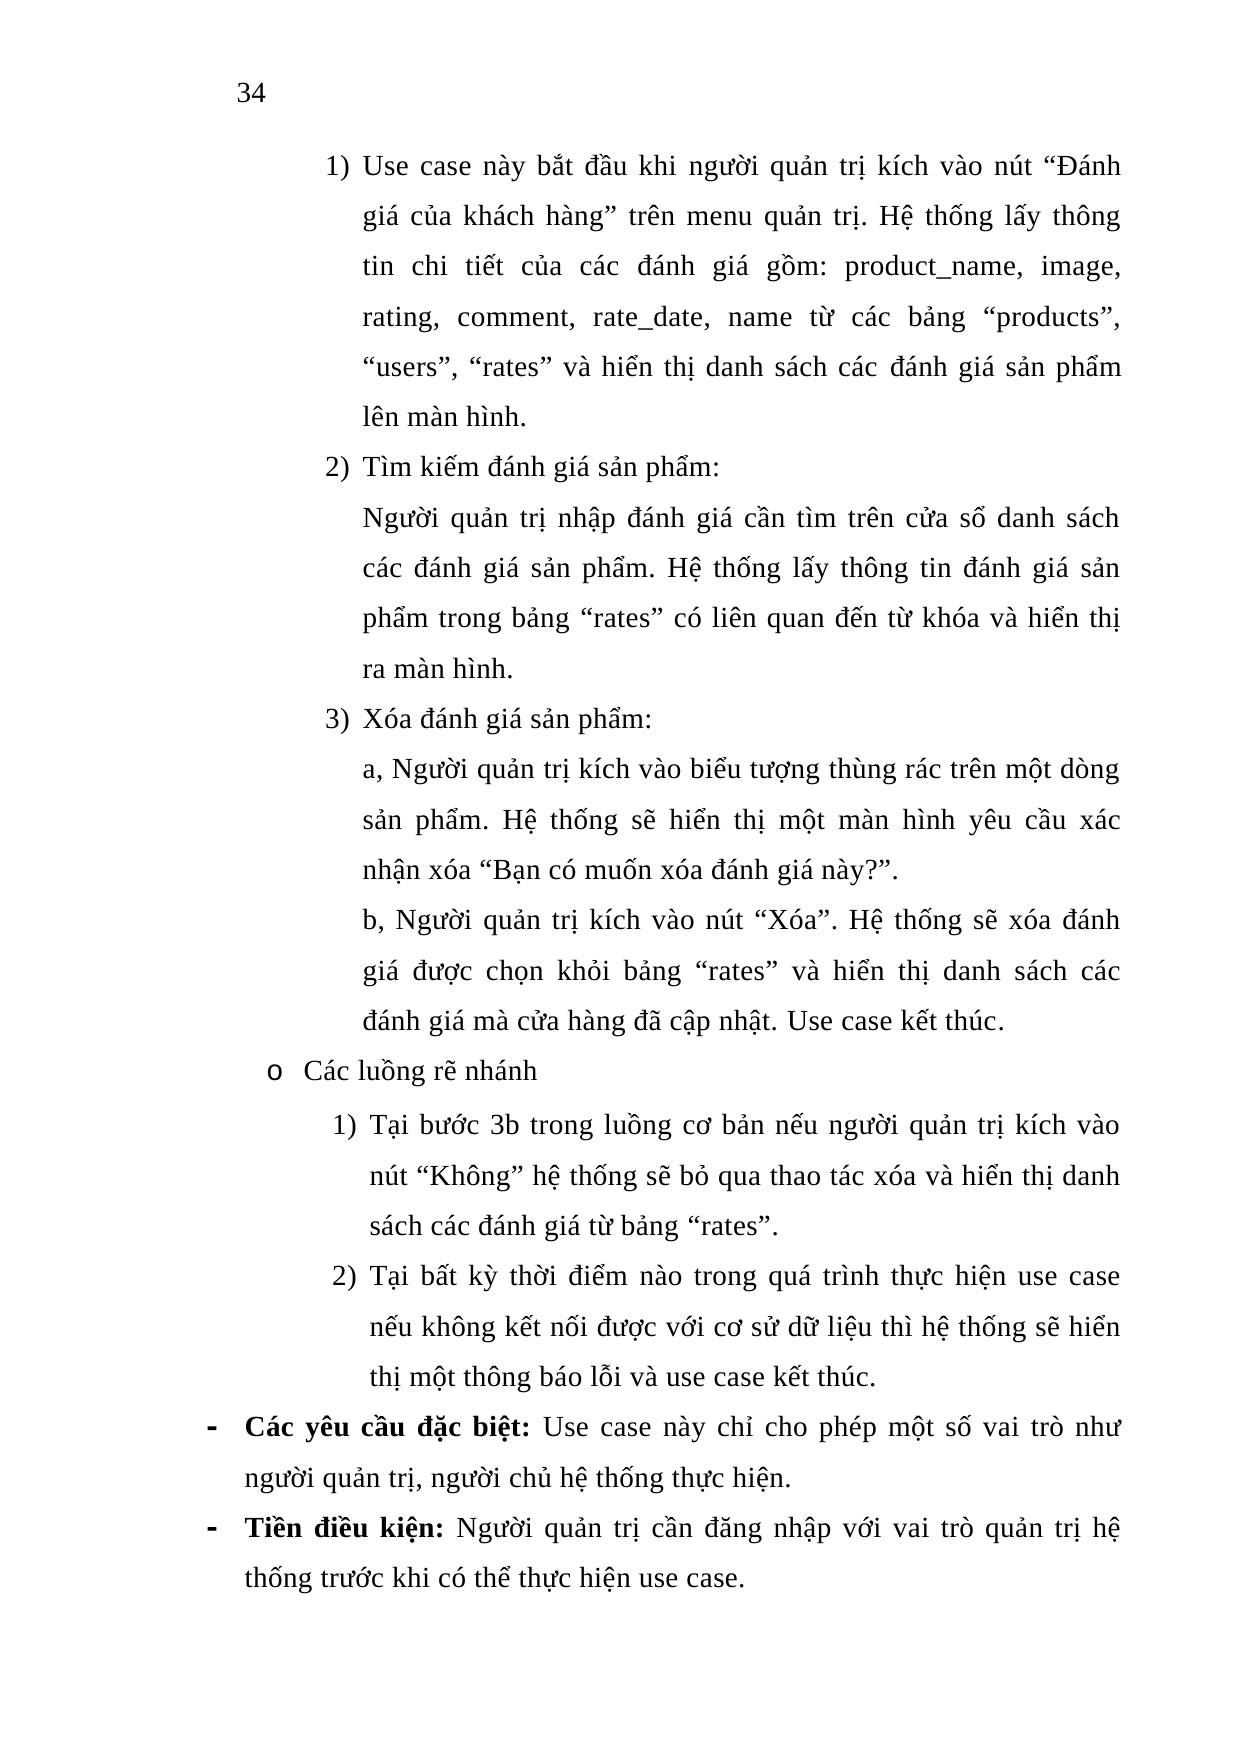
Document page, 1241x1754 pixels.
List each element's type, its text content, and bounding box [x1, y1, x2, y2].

list Tìm kiếm đánh giá sản phẩm: [325, 449, 1122, 483]
list a, Người quản trị kích vào biểu tượng thùng rác trên một dòng sản phẩm. Hệ thống sẽ hiển thị một màn hình yêu cầu xác nhận xóa “Bạn có muốn xóa đánh giá này?”. [362, 751, 1122, 886]
list Xóa đánh giá sản phẩm: [325, 701, 1122, 735]
list Use case này bắt đầu khi người quản trị kích vào nút “Đánh giá của khách hàng” trên menu quản trị. Hệ thống lấy thông tin chi tiết của các đánh giá gồm: product_name, image, rating, comment, rate_date, name từ các bảng “products”, “users”, “rates” và hiển thị danh sách các đánh giá sản phẩm lên màn hình. [325, 148, 1122, 433]
list Tại bất kỳ thời điểm nào trong quá trình thực hiện use case nếu không kết nối được với cơ sử dữ liệu thì hệ thống sẽ hiển thị một thông báo lỗi và use case kết thúc. [332, 1258, 1122, 1392]
text b, Người quản trị kích vào nút “Xóa”. Hệ thống sẽ xóa đánh giá được chọn khỏi bảng “rates” và hiển thị danh sách các đánh giá mà cửa hàng đã cập nhật. Use case kết thúc. [362, 902, 1122, 1037]
text Người quản trị nhập đánh giá cần tìm trên cửa sổ danh sách các đánh giá sản phẩm. Hệ thống lấy thông tin đánh giá sản phẩm trong bảng “rates” có liên quan đến từ khóa và hiển thị ra màn hình. [362, 500, 1122, 684]
list Tại bước 3b trong luồng cơ bản nếu người quản trị kích vào nút “Không” hệ thống sẽ bỏ qua thao tác xóa và hiển thị danh sách các đánh giá từ bảng “rates”. [332, 1107, 1122, 1242]
list Các luồng rẽ nhánh [266, 1053, 1122, 1089]
list Các yêu cầu đặc biệt: Use case này chỉ cho phép một số vai trò như người quản trị, người chủ hệ thống thực hiện. [207, 1409, 1122, 1493]
list Tiền điều kiện: Người quản trị cần đăng nhập với vai trò quản trị hệ thống trước khi có thể thực hiện use case. [207, 1510, 1122, 1594]
